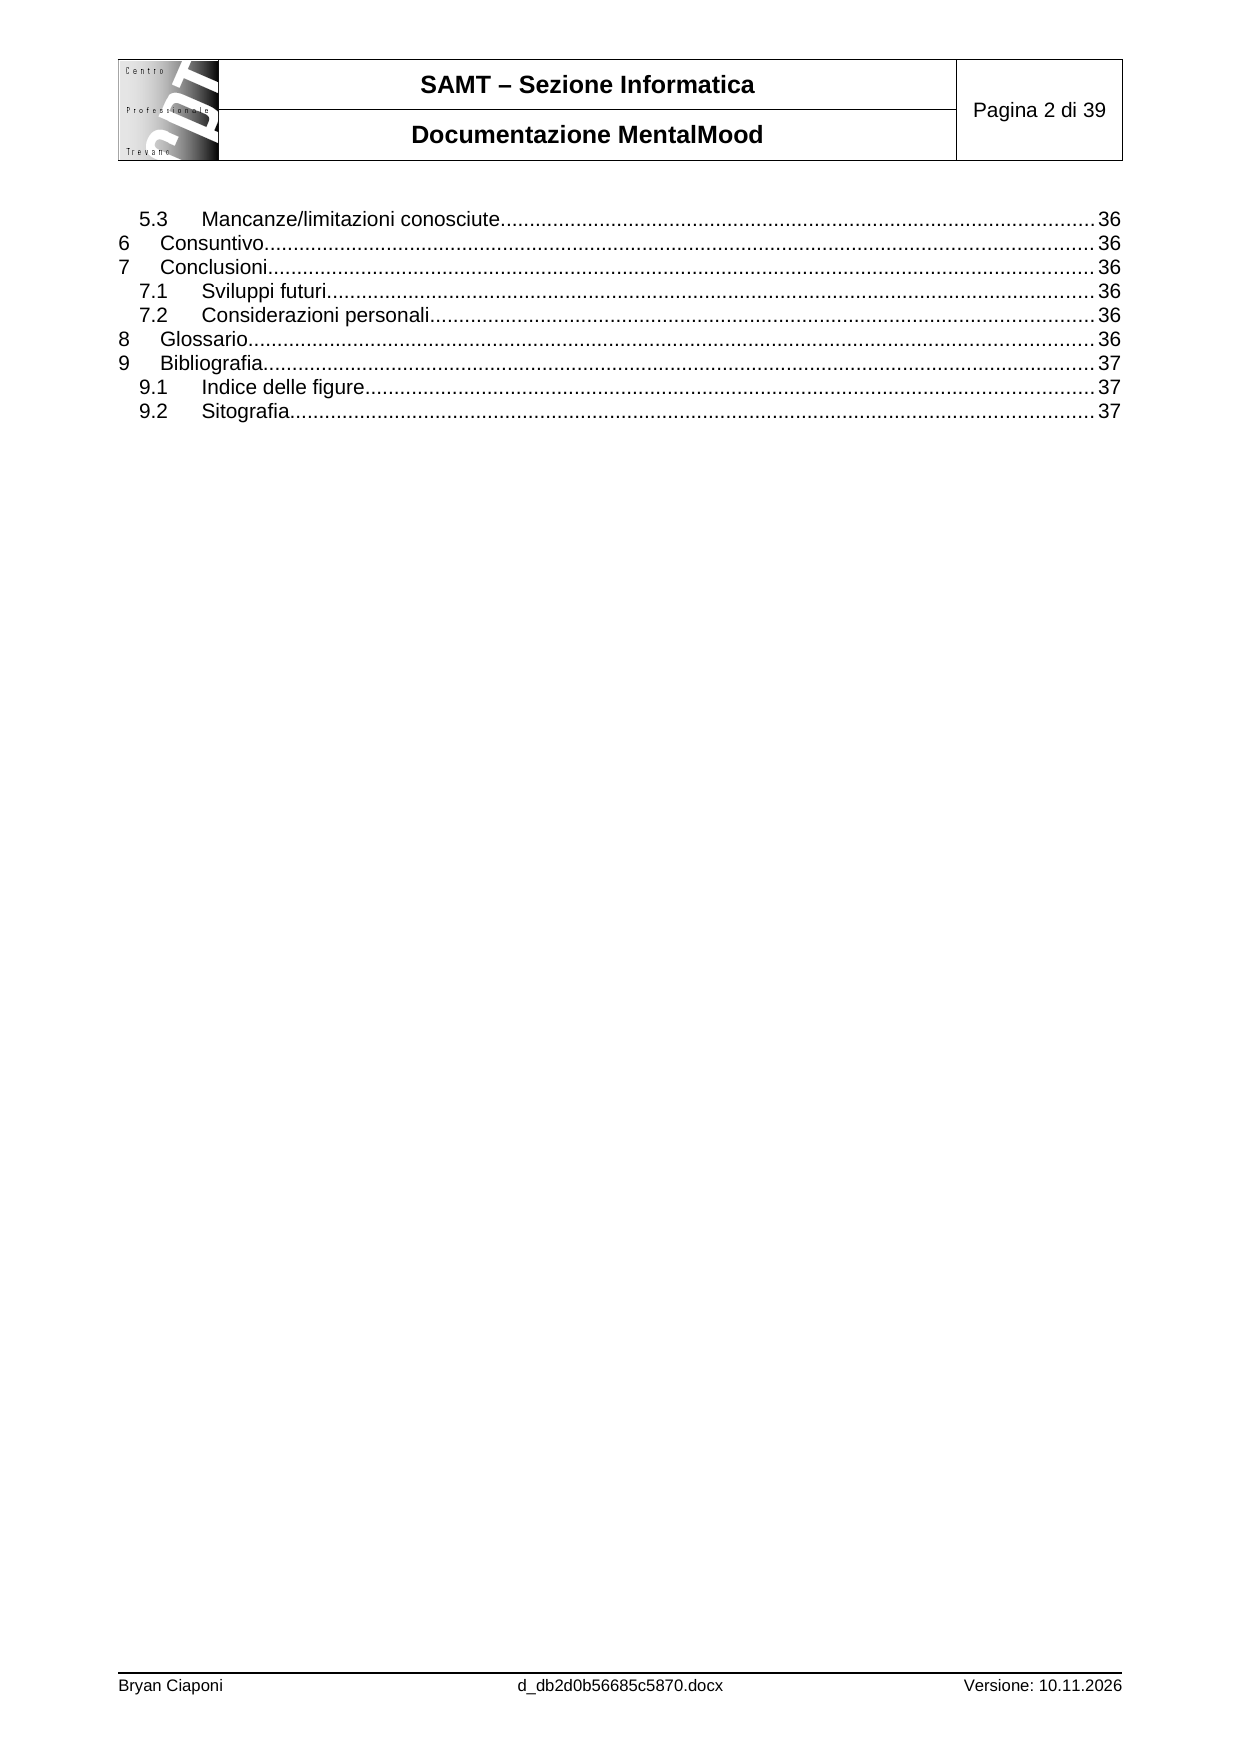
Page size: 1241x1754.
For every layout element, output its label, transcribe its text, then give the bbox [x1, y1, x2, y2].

text 7 Conclusioni 36 [118, 255, 1122, 279]
text 8 Glossario 36 [118, 327, 1122, 351]
text 9.1 Indice delle figure 37 [139, 374, 1122, 398]
text 7.1 Sviluppi futuri 36 [139, 279, 1122, 303]
text 9 Bibliografia 37 [118, 351, 1122, 374]
text 9.2 Sitografia 37 [139, 398, 1122, 422]
text 7.2 Considerazioni personali 36 [139, 303, 1122, 327]
text 5.3 Mancanze/limitazioni conosciute 36 [139, 207, 1122, 231]
picture [118, 60, 219, 160]
text 6 Consuntivo 36 [118, 231, 1122, 255]
